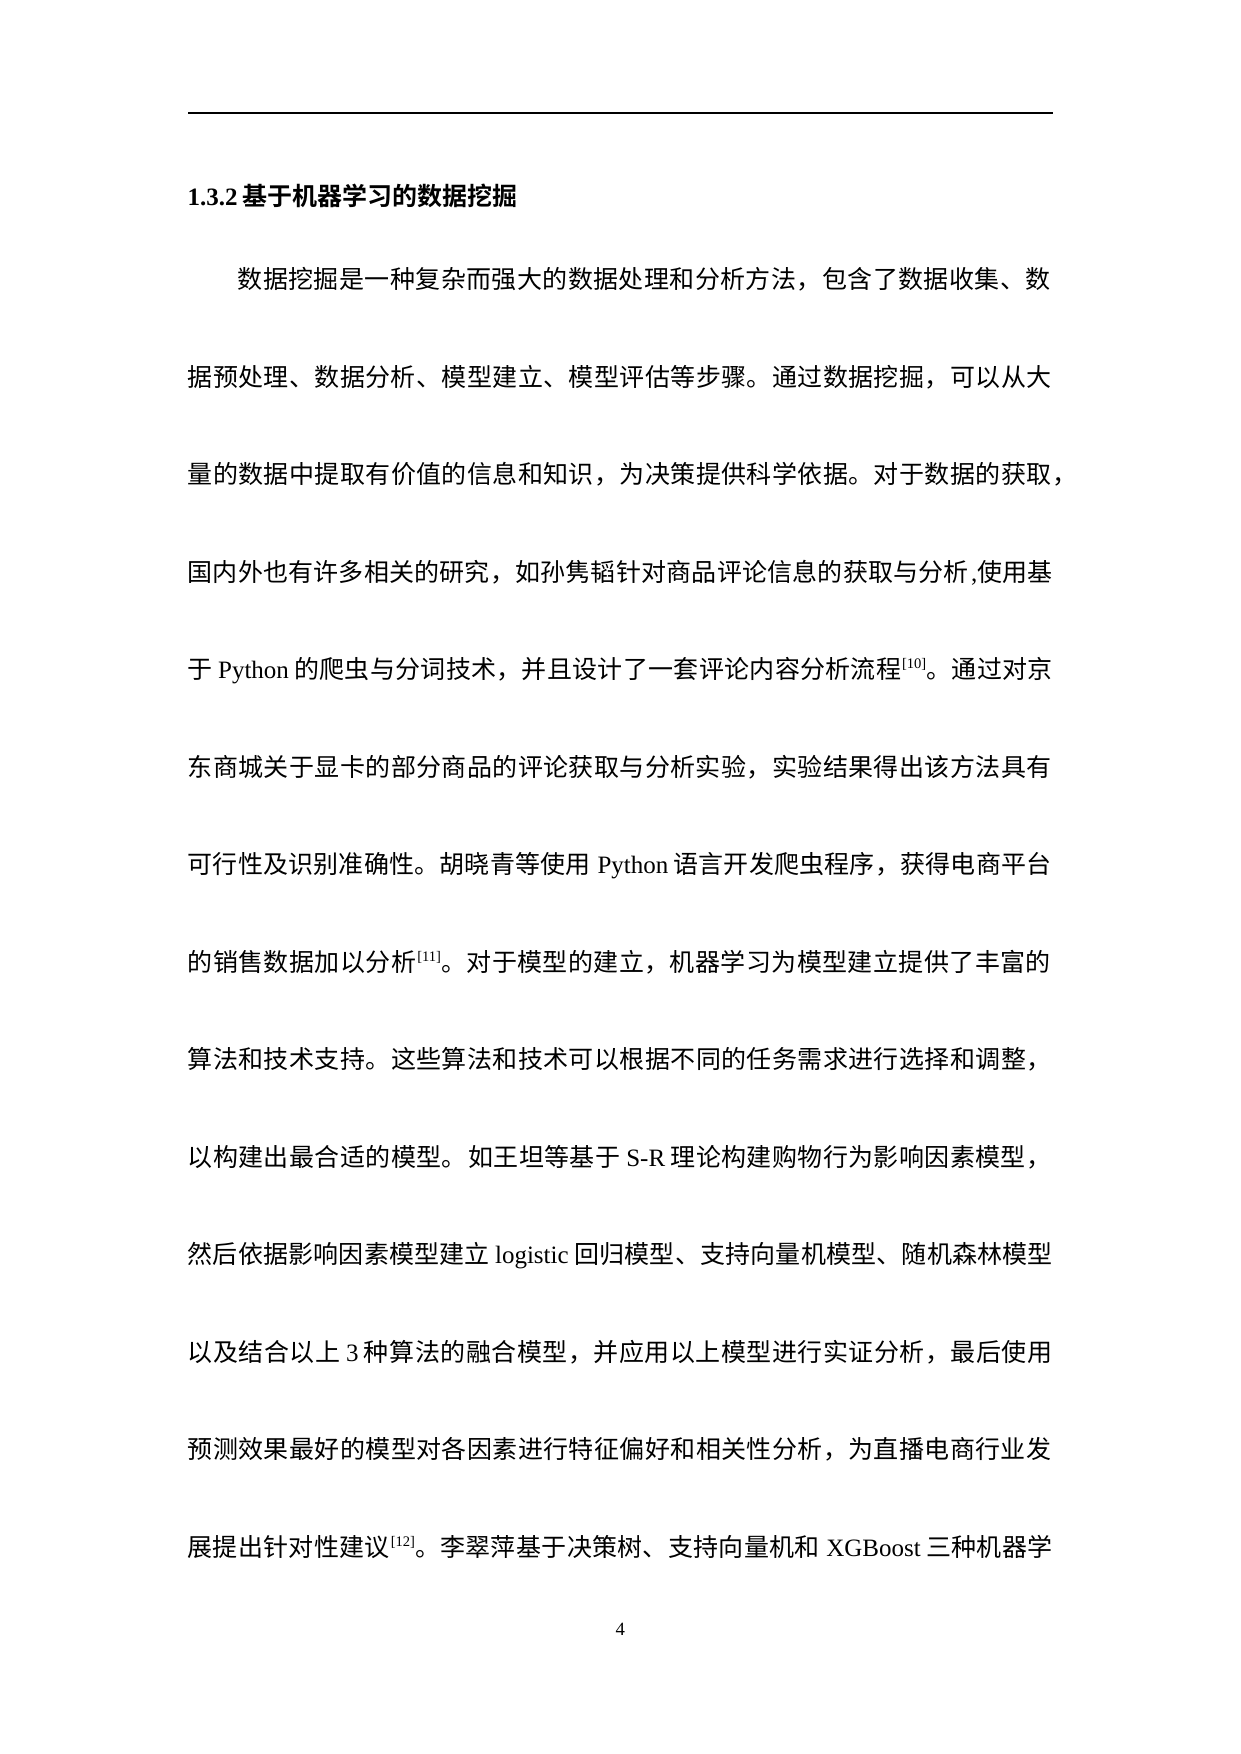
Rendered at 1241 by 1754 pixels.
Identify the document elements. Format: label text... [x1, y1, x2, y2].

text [187, 245, 1053, 1578]
subtitle 1.3.2基于机器学习的数据挖掘 [187, 162, 1053, 227]
